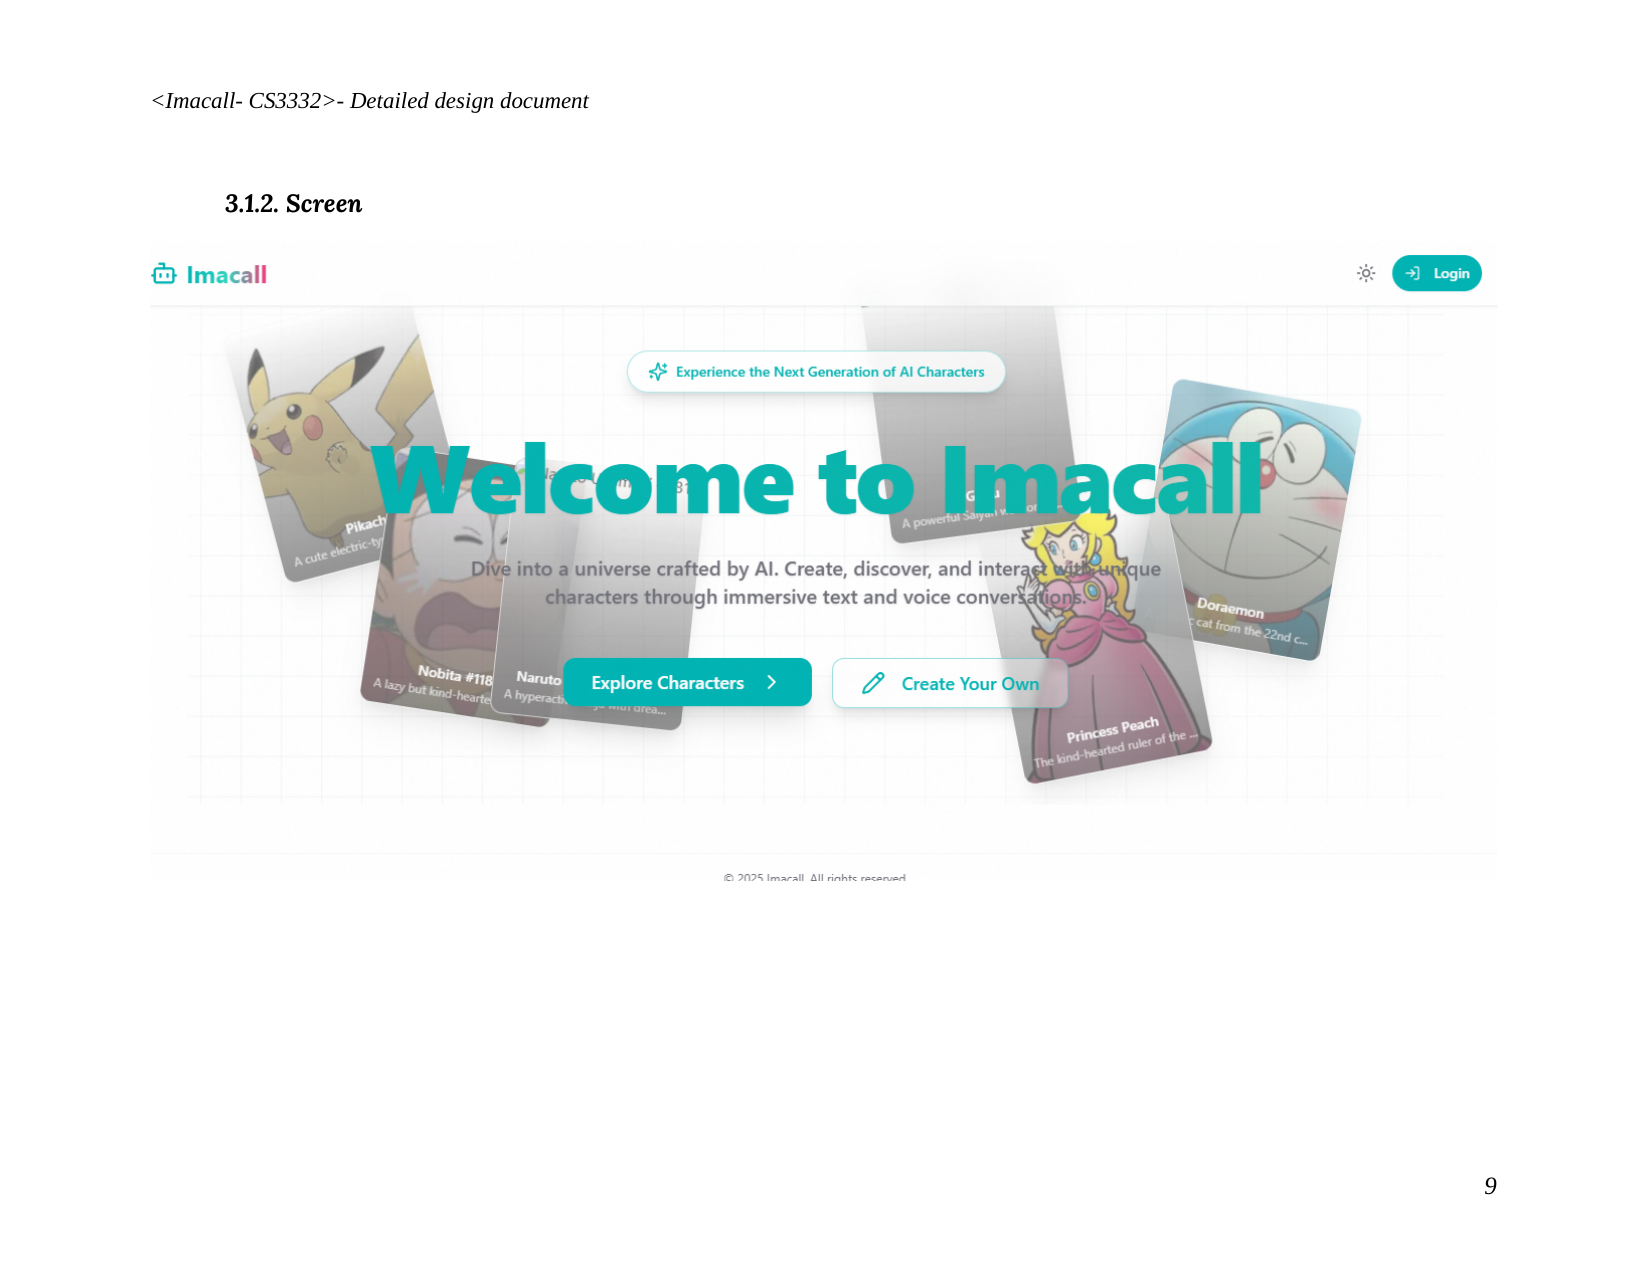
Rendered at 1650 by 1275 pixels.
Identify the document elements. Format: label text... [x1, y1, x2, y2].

picture [149, 241, 1500, 881]
text 3.1.2. Screen [225, 187, 1499, 219]
